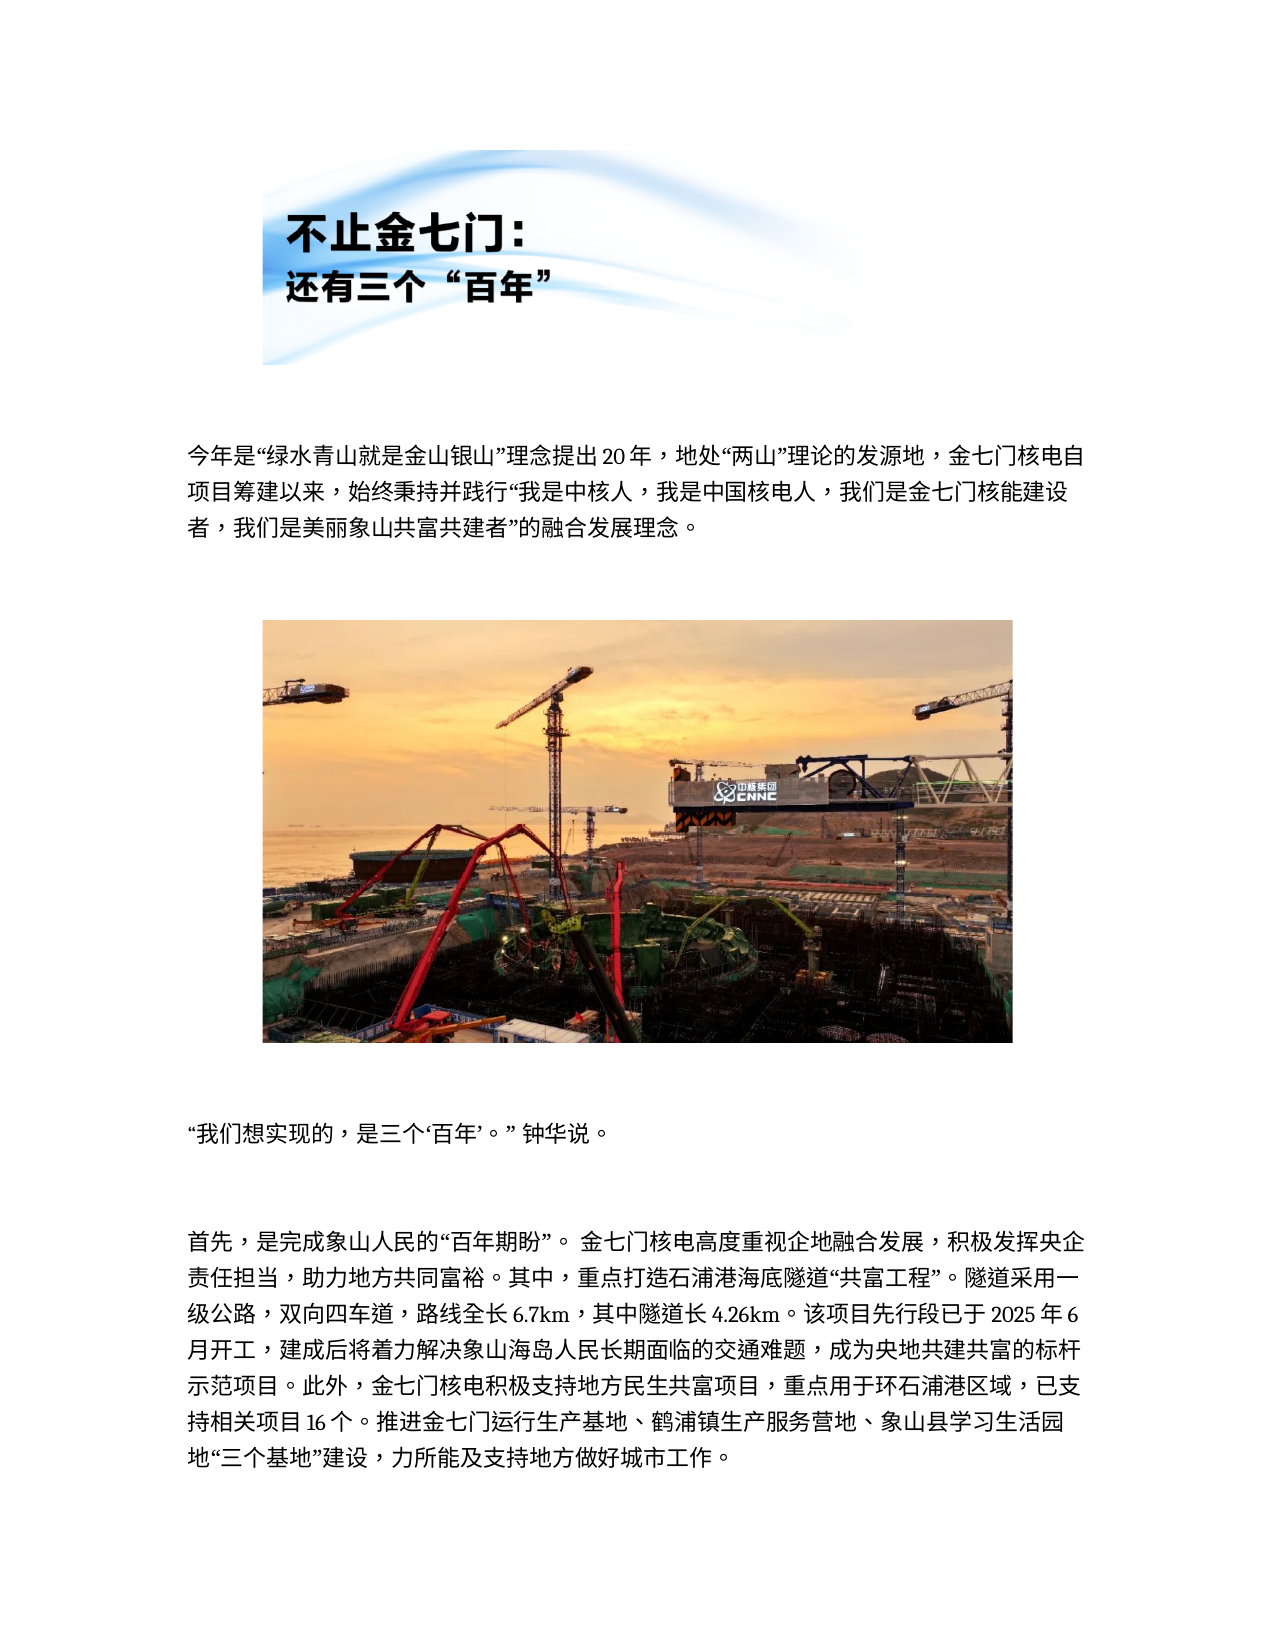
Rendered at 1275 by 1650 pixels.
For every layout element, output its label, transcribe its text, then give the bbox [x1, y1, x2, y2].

text 首先，是完成象山人民的“百年期盼”。 金七门核电高度重视企地融合发展，积极发挥央企责任担当，助力地方共同富裕。其中，重点打造石浦港海底隧道“共富工程”。隧道采用一级公路，双向四车道，路线全长6.7km，其中隧道长4.26km。该项目先行段已于2025年6月开工，建成后将着力解决象山海岛人民长期面临的交通难题，成为央地共建共富的标杆示范项目。此外，金七门核电积极支持地方民生共富项目，重点用于环石浦港区域，已支持相关项目16个。推进金七门运行生产基地、鹤浦镇生产服务营地、象山县学习生活园地“三个基地”建设，力所能及支持地方做好城市工作。 [187, 1226, 1087, 1473]
picture [262, 620, 1013, 1043]
picture [262, 150, 1013, 365]
text “我们想实现的，是三个‘百年’。” 钟华说。 [187, 1118, 1087, 1149]
text 今年是“绿水青山就是金山银山”理念提出20年，地处“两山”理论的发源地，金七门核电自项目筹建以来，始终秉持并践行“我是中核人，我是中国核电人，我们是金七门核能建设者，我们是美丽象山共富共建者”的融合发展理念。 [187, 440, 1087, 543]
